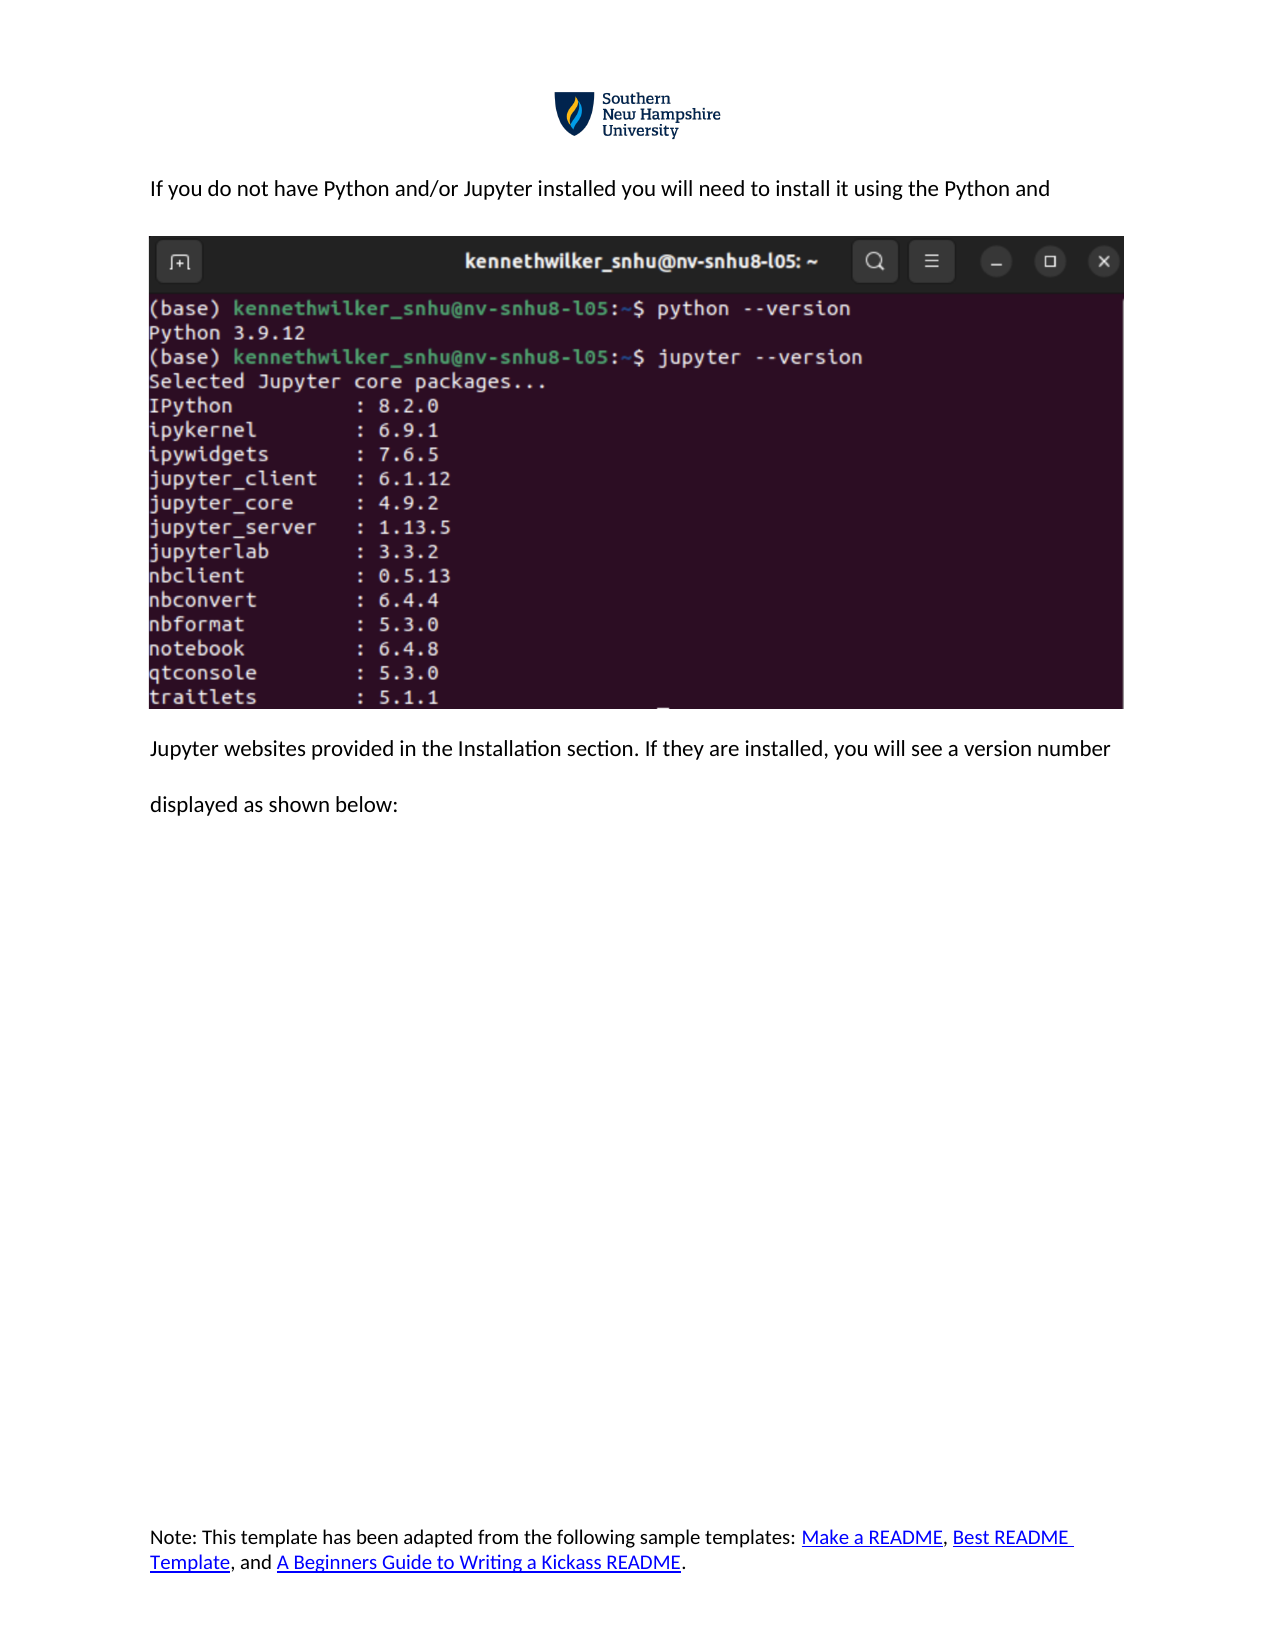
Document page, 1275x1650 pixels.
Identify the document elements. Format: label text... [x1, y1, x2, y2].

picture [546, 75, 729, 154]
picture [148, 236, 1124, 709]
